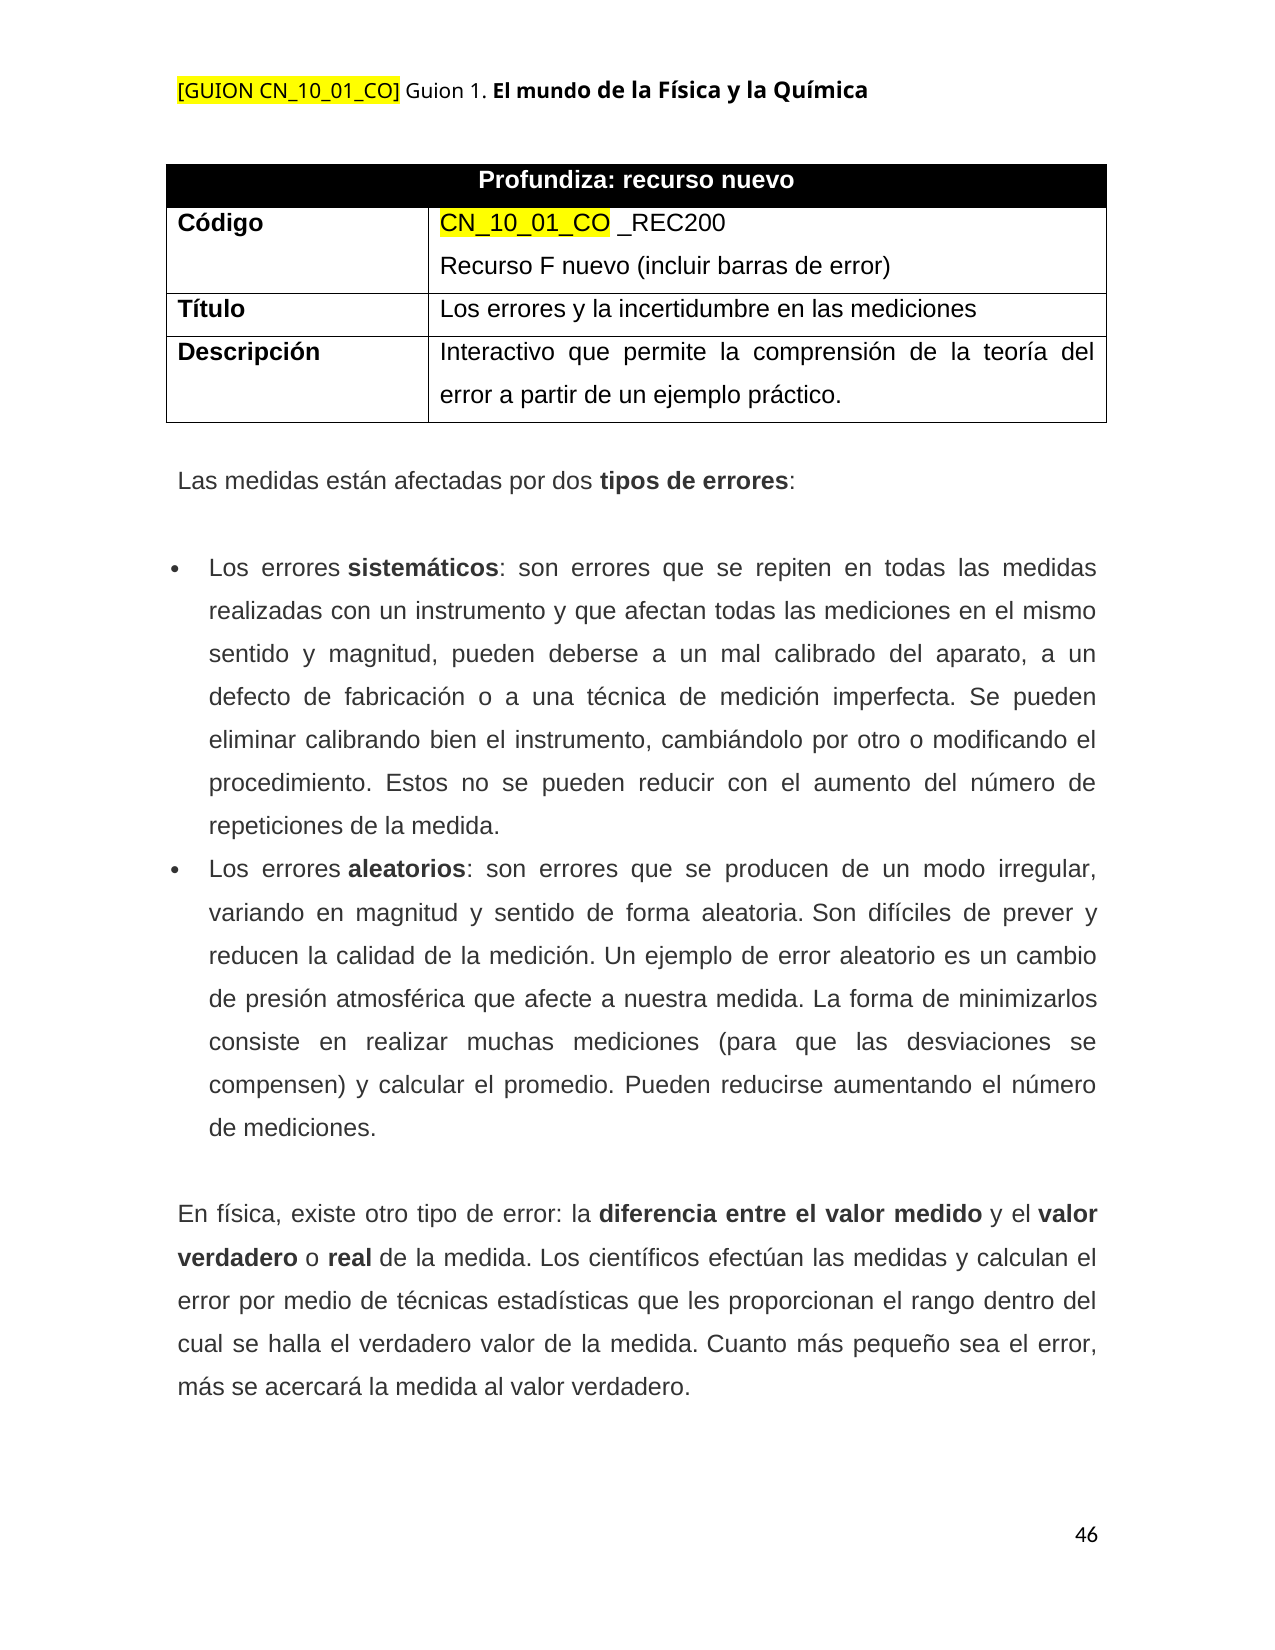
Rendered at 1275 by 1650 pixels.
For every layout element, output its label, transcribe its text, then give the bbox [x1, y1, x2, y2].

table_cell Interactivo que permite la comprensión de la teoría del error a partir de un ejemplo práctico. [429, 337, 1106, 422]
list Los errores sistemáticos: son errores que se repiten en todas las medidas realizadas con un instrumento y que afectan todas las mediciones en el mismo sentido y magnitud, pueden deberse a un mal calibrado del aparato, a un defecto de fabricación o a una técnica de medición imperfecta. Se pueden eliminar calibrando bien el instrumento, cambiándolo por otro o modificando el procedimiento. Estos no se pueden reducir con el aumento del número de repeticiones de la medida. [171, 553, 1098, 840]
table_header Profundiza: recurso nuevo [167, 165, 1106, 207]
list Los errores aleatorios: son errores que se producen de un modo irregular, variando en magnitud y sentido de forma aleatoria. Son difíciles de prever y reducen la calidad de la medición. Un ejemplo de error aleatorio es un cambio de presión atmosférica que afecte a nuestra medida. La forma de minimizarlos consiste en realizar muchas mediciones (para que las desviaciones se compensen) y calcular el promedio. Pueden reducirse aumentando el número de mediciones. [171, 854, 1098, 1142]
table_cell Descripción [167, 337, 428, 422]
table_cell Título [167, 294, 428, 336]
table_cell Los errores y la incertidumbre en las mediciones [429, 294, 1106, 336]
text En física, existe otro tipo de error: la diferencia entre el valor medido y el valor verdadero o real de la medida. Los científicos efectúan las medidas y calculan el error por medio de técnicas estadísticas que les proporcionan el rango dentro del cual se halla el verdadero valor de la medida. Cuanto más pequeño sea el error, más se acercará la medida al valor verdadero. [177, 1199, 1098, 1401]
table_cell Código [167, 208, 428, 293]
table_cell CN_10_01_CO _REC200 Recurso F nuevo (incluir barras de error) [429, 208, 1106, 293]
text Las medidas están afectadas por dos tipos de errores: [177, 466, 1098, 495]
